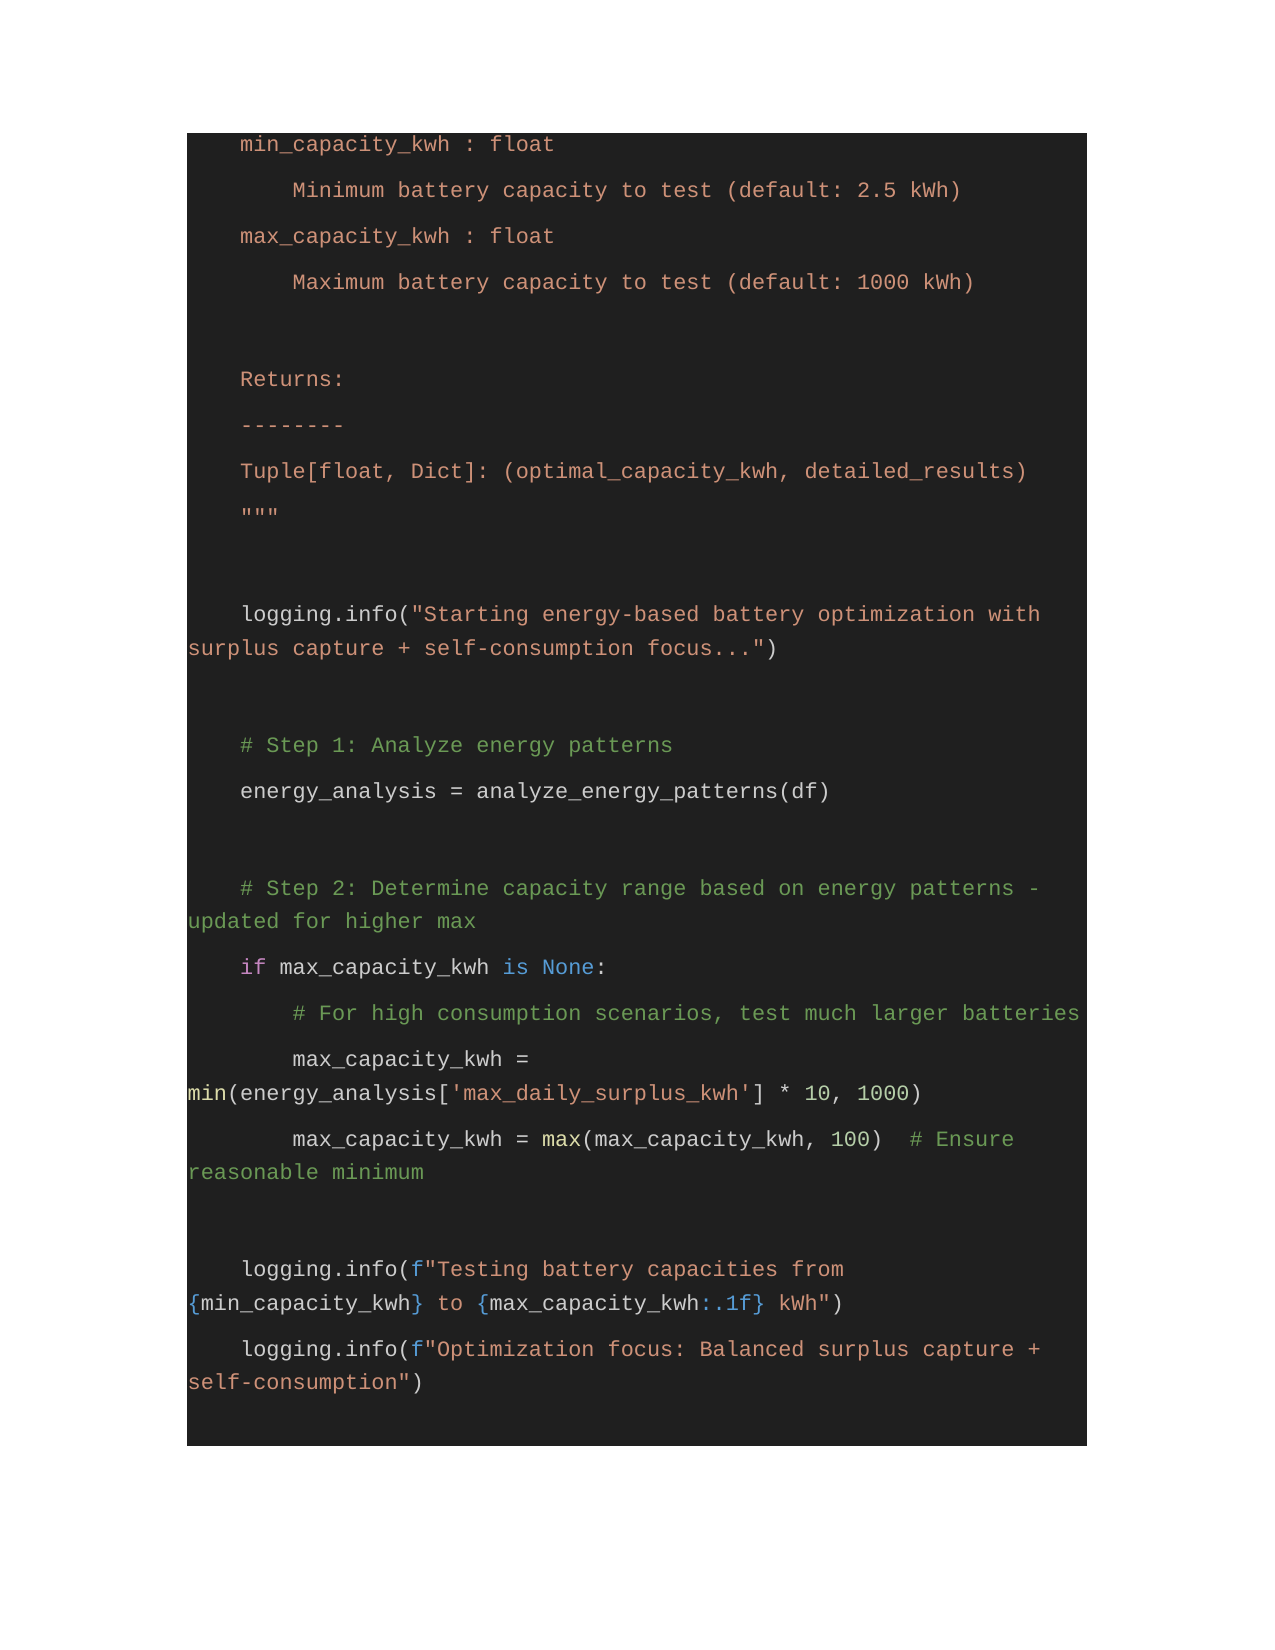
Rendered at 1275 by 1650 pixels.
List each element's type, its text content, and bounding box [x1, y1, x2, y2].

text Returns: [187, 368, 1087, 393]
text max_capacity_kwh : float [187, 225, 1087, 250]
text # For high consumption scenarios, test much larger batteries [187, 1002, 1087, 1027]
text # Step 2: Determine capacity range based on energy patterns - updated for higher max [187, 877, 1087, 935]
text logging.info("Starting energy-based battery optimization with surplus capture + self-consumption focus...") [187, 603, 1087, 662]
text max_capacity_kwh = max(max_capacity_kwh, 100) # Ensure reasonable minimum [187, 1128, 1087, 1186]
text if max_capacity_kwh is None: [187, 956, 1087, 981]
text """ [187, 506, 1087, 531]
text logging.info(f"Optimization focus: Balanced surplus capture + self-consumption") [187, 1338, 1087, 1396]
text # Step 1: Analyze energy patterns [187, 734, 1087, 759]
text energy_analysis = analyze_energy_patterns(df) [187, 780, 1087, 805]
text logging.info(f"Testing battery capacities from {min_capacity_kwh} to {max_capacity_kwh:.1f} kWh") [187, 1258, 1087, 1317]
text min_capacity_kwh : float [187, 133, 1087, 158]
text Minimum battery capacity to test (default: 2.5 kWh) [187, 179, 1087, 204]
text Maximum battery capacity to test (default: 1000 kWh) [187, 271, 1087, 296]
text -------- [187, 414, 1087, 439]
text Tuple[float, Dict]: (optimal_capacity_kwh, detailed_results) [187, 460, 1087, 485]
text max_capacity_kwh = min(energy_analysis['max_daily_surplus_kwh'] * 10, 1000) [187, 1048, 1087, 1107]
